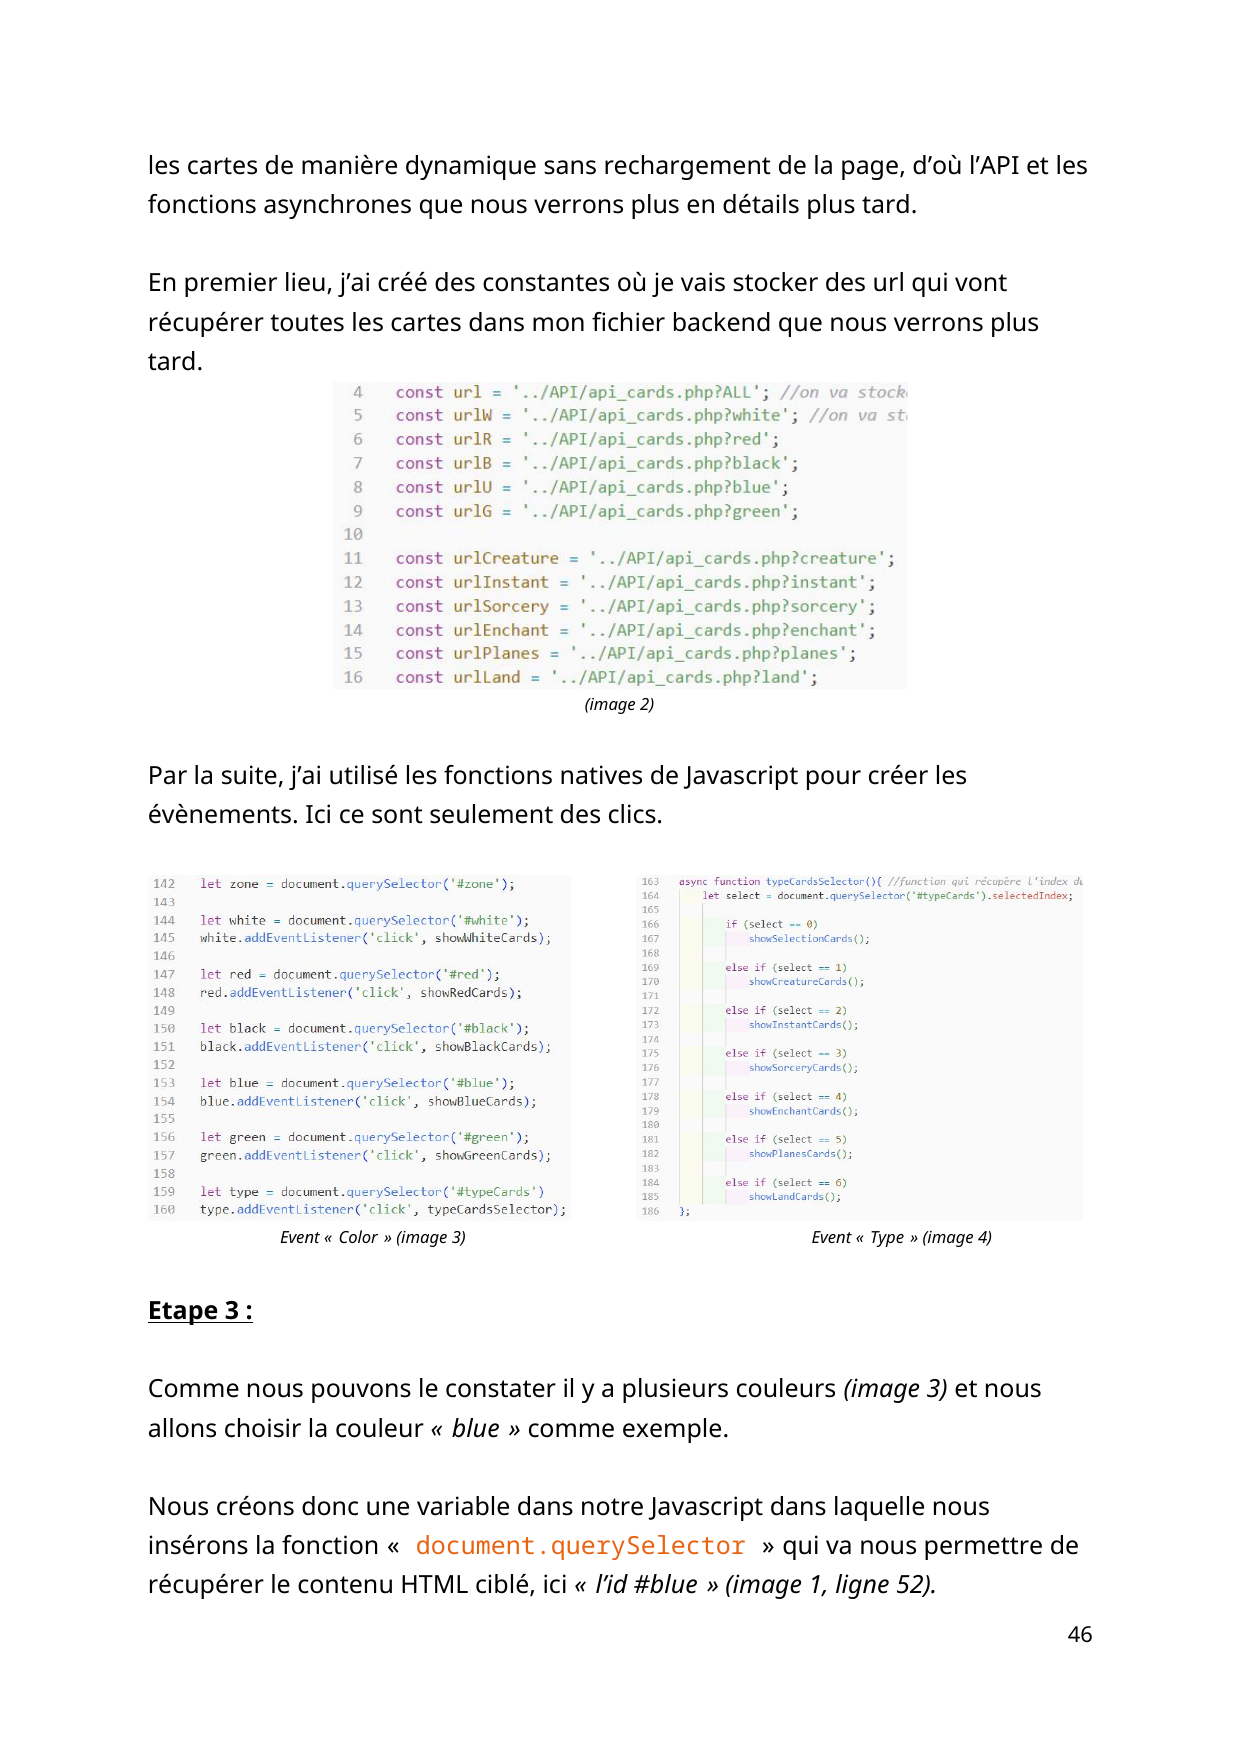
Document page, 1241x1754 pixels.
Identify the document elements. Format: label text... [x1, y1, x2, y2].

picture [147, 875, 572, 1221]
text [148, 148, 1093, 221]
text Etape 3 : [148, 1293, 1093, 1327]
text Event « Color » (image 3) Event « Type » (image 4) [148, 1226, 1093, 1248]
text En premier lieu, j’ai créé des constantes où je vais stocker des url qui vont récupérer toutes les cartes dans mon fichier backend que nous verrons plus tard. [148, 265, 1093, 377]
text Comme nous pouvons le constater il y a plusieurs couleurs (image 3) et nous allons choisir la couleur « blue » comme exemple. [148, 1371, 1093, 1444]
picture [332, 382, 908, 689]
text Nous créons donc une variable dans notre Javascript dans laquelle nous insérons la fonction « document.querySelector » qui va nous permettre de récupérer le contenu HTML ciblé, ici « l’id #blue » (image 1, ligne 52). [148, 1488, 1093, 1601]
text Par la suite, j’ai utilisé les fonctions natives de Javascript pour créer les évènements. Ici ce sont seulement des clics. [148, 758, 1093, 831]
text (image 2) [148, 693, 1093, 715]
picture [636, 875, 1083, 1221]
